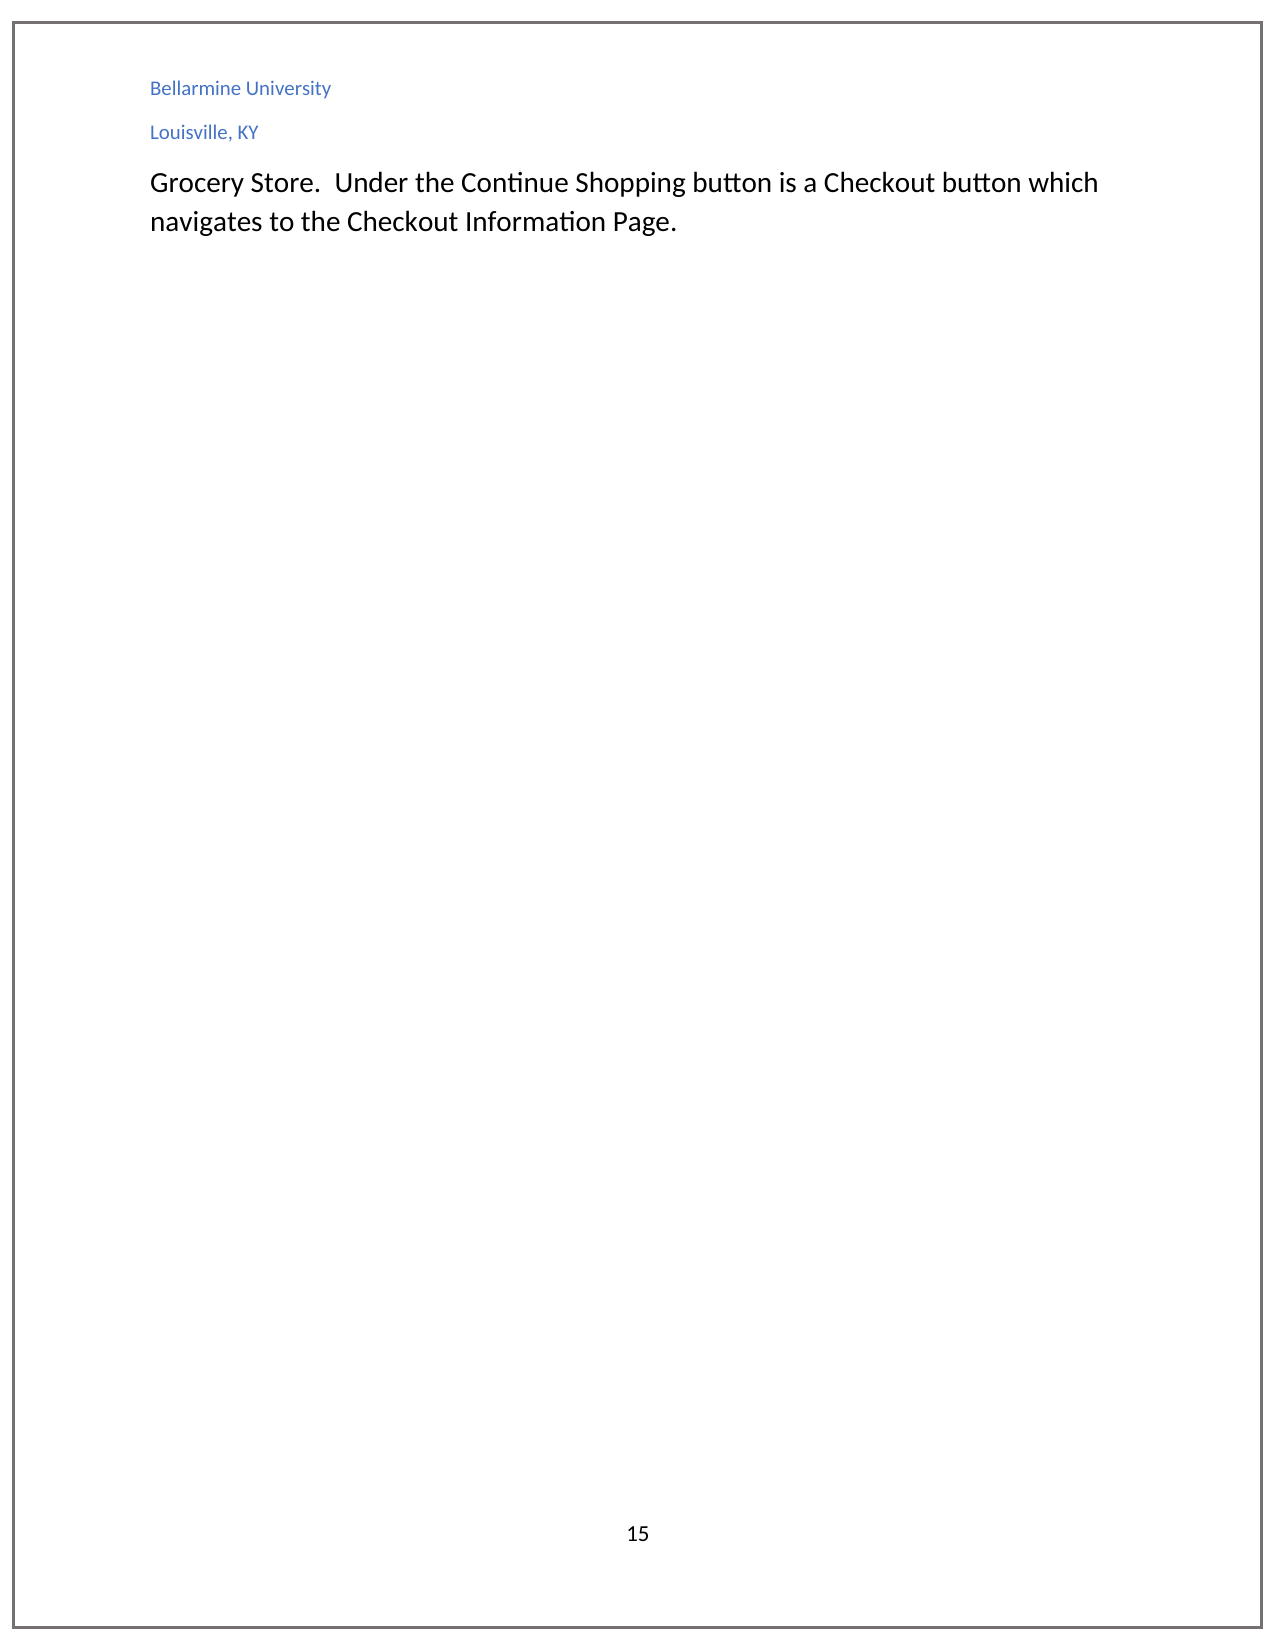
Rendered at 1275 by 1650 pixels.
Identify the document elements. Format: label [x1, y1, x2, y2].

text [150, 164, 1125, 238]
